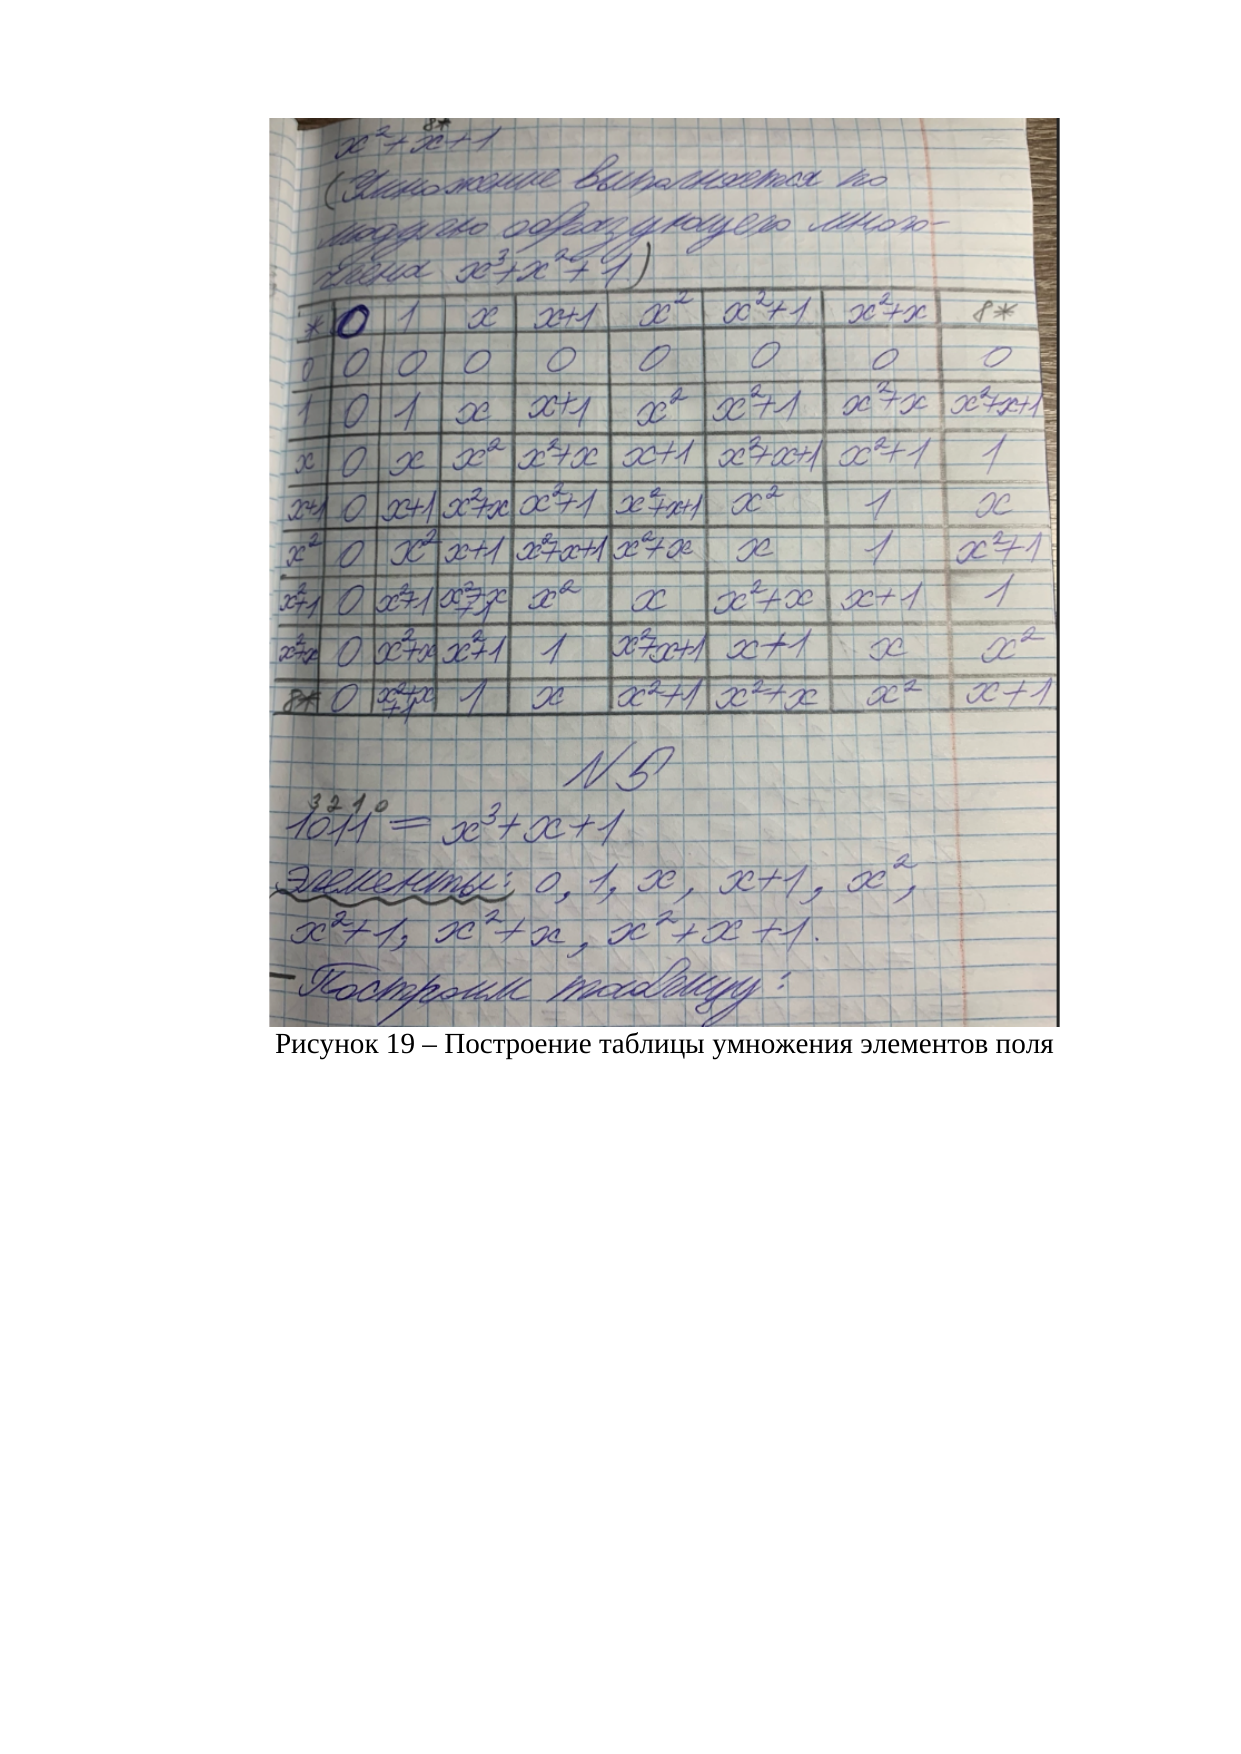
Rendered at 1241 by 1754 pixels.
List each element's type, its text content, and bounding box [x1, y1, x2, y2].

picture [269, 118, 1060, 1027]
text Рисунок 19 – Построение таблицы умножения элементов поля [103, 1026, 1152, 1060]
